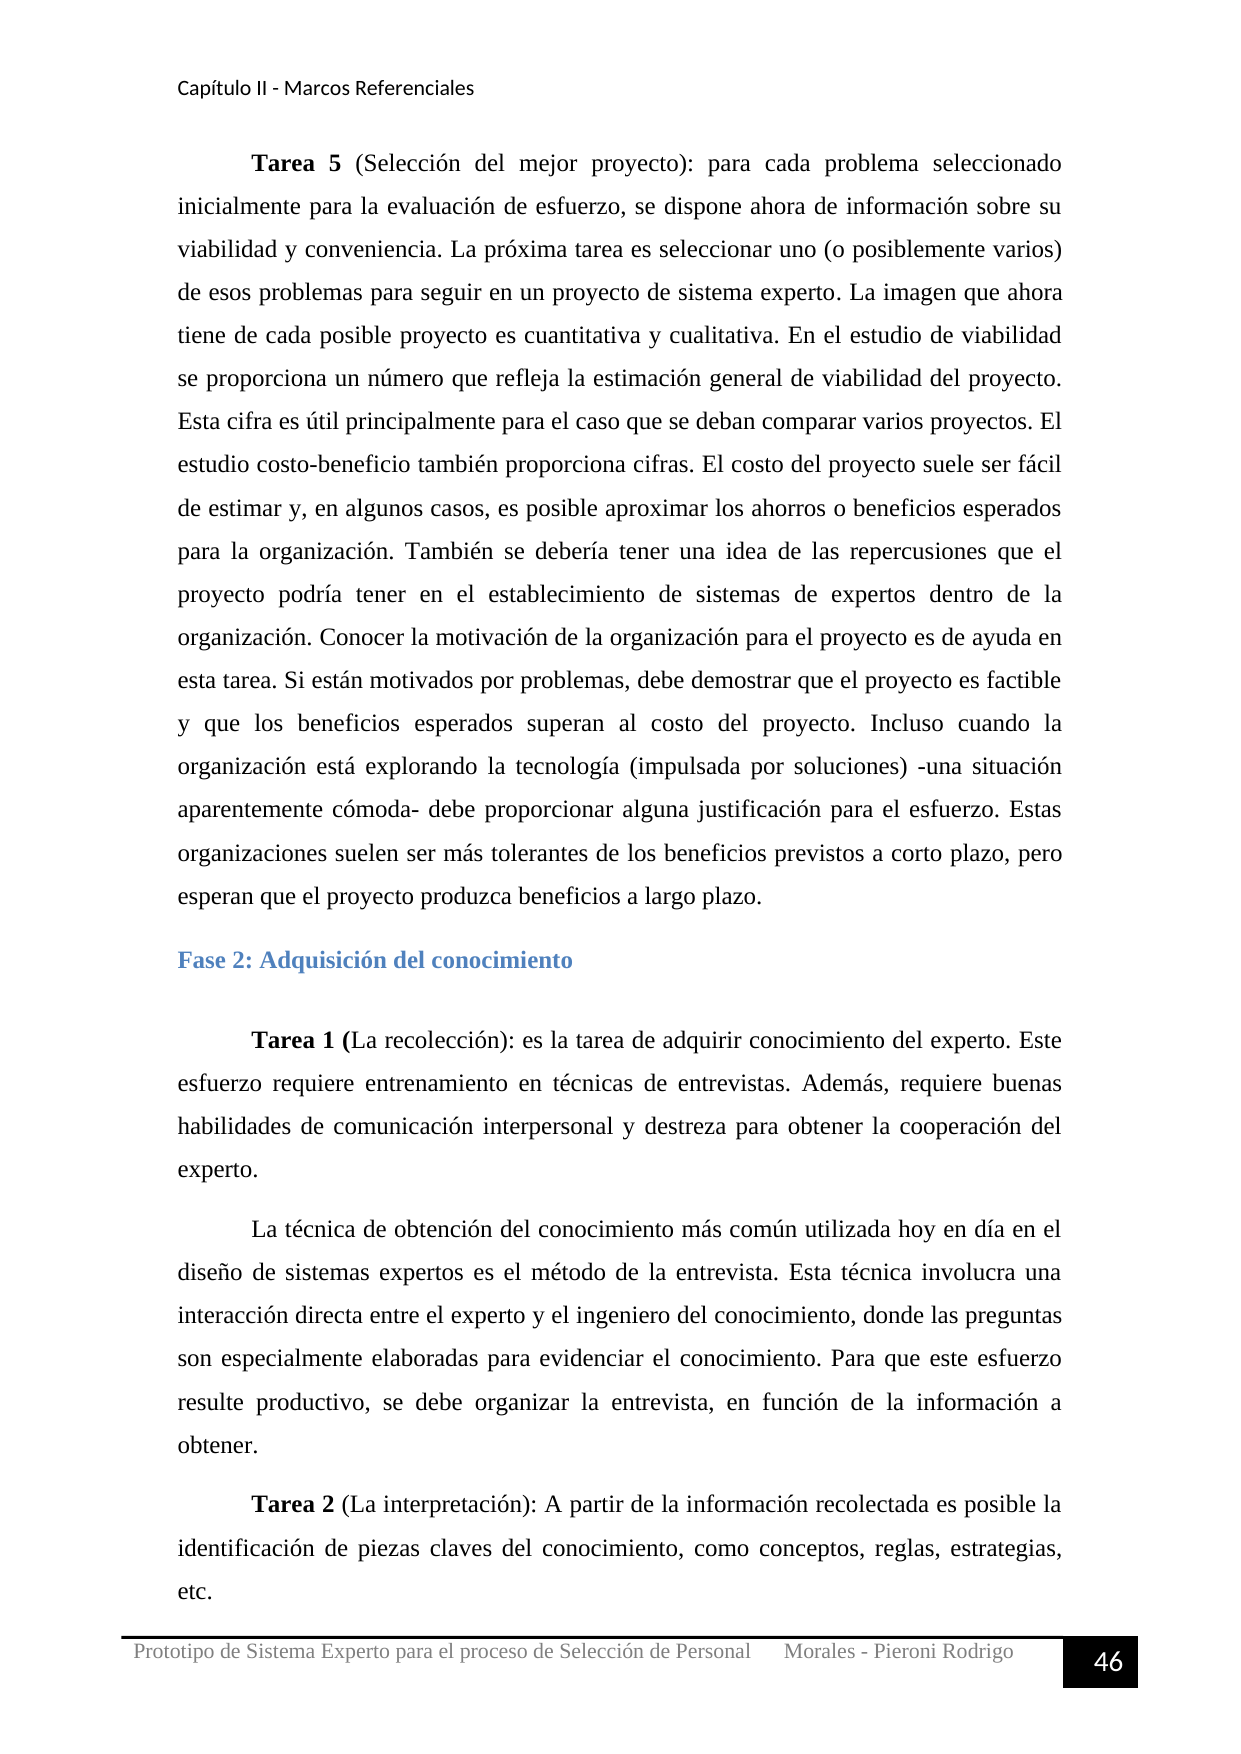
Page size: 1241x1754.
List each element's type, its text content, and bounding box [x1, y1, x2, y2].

text Tarea 2 (La interpretación): A partir de la información recolectada es posible la identificación de piezas claves del conocimiento, como conceptos, reglas, estrategias, etc. [177, 1489, 1063, 1604]
text La técnica de obtención del conocimiento más común utilizada hoy en día en el diseño de sistemas expertos es el método de la entrevista. Esta técnica involucra una interacción directa entre el experto y el ingeniero del conocimiento, donde las preguntas son especialmente elaboradas para evidenciar el conocimiento. Para que este esfuerzo resulte productivo, se debe organizar la entrevista, en función de la información a obtener. [177, 1214, 1063, 1458]
subtitle Fase 2: Adquisición del conocimiento [177, 945, 1063, 973]
text Tarea 5 (Selección del mejor proyecto): para cada problema seleccionado inicialmente para la evaluación de esfuerzo, se dispone ahora de información sobre su viabilidad y conveniencia. La próxima tarea es seleccionar uno (o posiblemente varios) de esos problemas para seguir en un proyecto de sistema experto. La imagen que ahora tiene de cada posible proyecto es cuantitativa y cualitativa. En el estudio de viabilidad se proporciona un número que refleja la estimación general de viabilidad del proyecto. Esta cifra es útil principalmente para el caso que se deban comparar varios proyectos. El estudio costo-beneficio también proporciona cifras. El costo del proyecto suele ser fácil de estimar y, en algunos casos, es posible aproximar los ahorros o beneficios esperados para la organización. También se debería tener una idea de las repercusiones que el proyecto podría tener en el establecimiento de sistemas de expertos dentro de la organización. Conocer la motivación de la organización para el proyecto es de ayuda en esta tarea. Si están motivados por problemas, debe demostrar que el proyecto es factible y que los beneficios esperados superan al costo del proyecto. Incluso cuando la organización está explorando la tecnología (impulsada por soluciones) -una situación aparentemente cómoda- debe proporcionar alguna justificación para el esfuerzo. Estas organizaciones suelen ser más tolerantes de los beneficios previstos a corto plazo, pero esperan que el proyecto produzca beneficios a largo plazo. [177, 148, 1063, 909]
text Tarea 1 (La recolección): es la tarea de adquirir conocimiento del experto. Este esfuerzo requiere entrenamiento en técnicas de entrevistas. Además, requiere buenas habilidades de comunicación interpersonal y destreza para obtener la cooperación del experto. [177, 1025, 1063, 1183]
